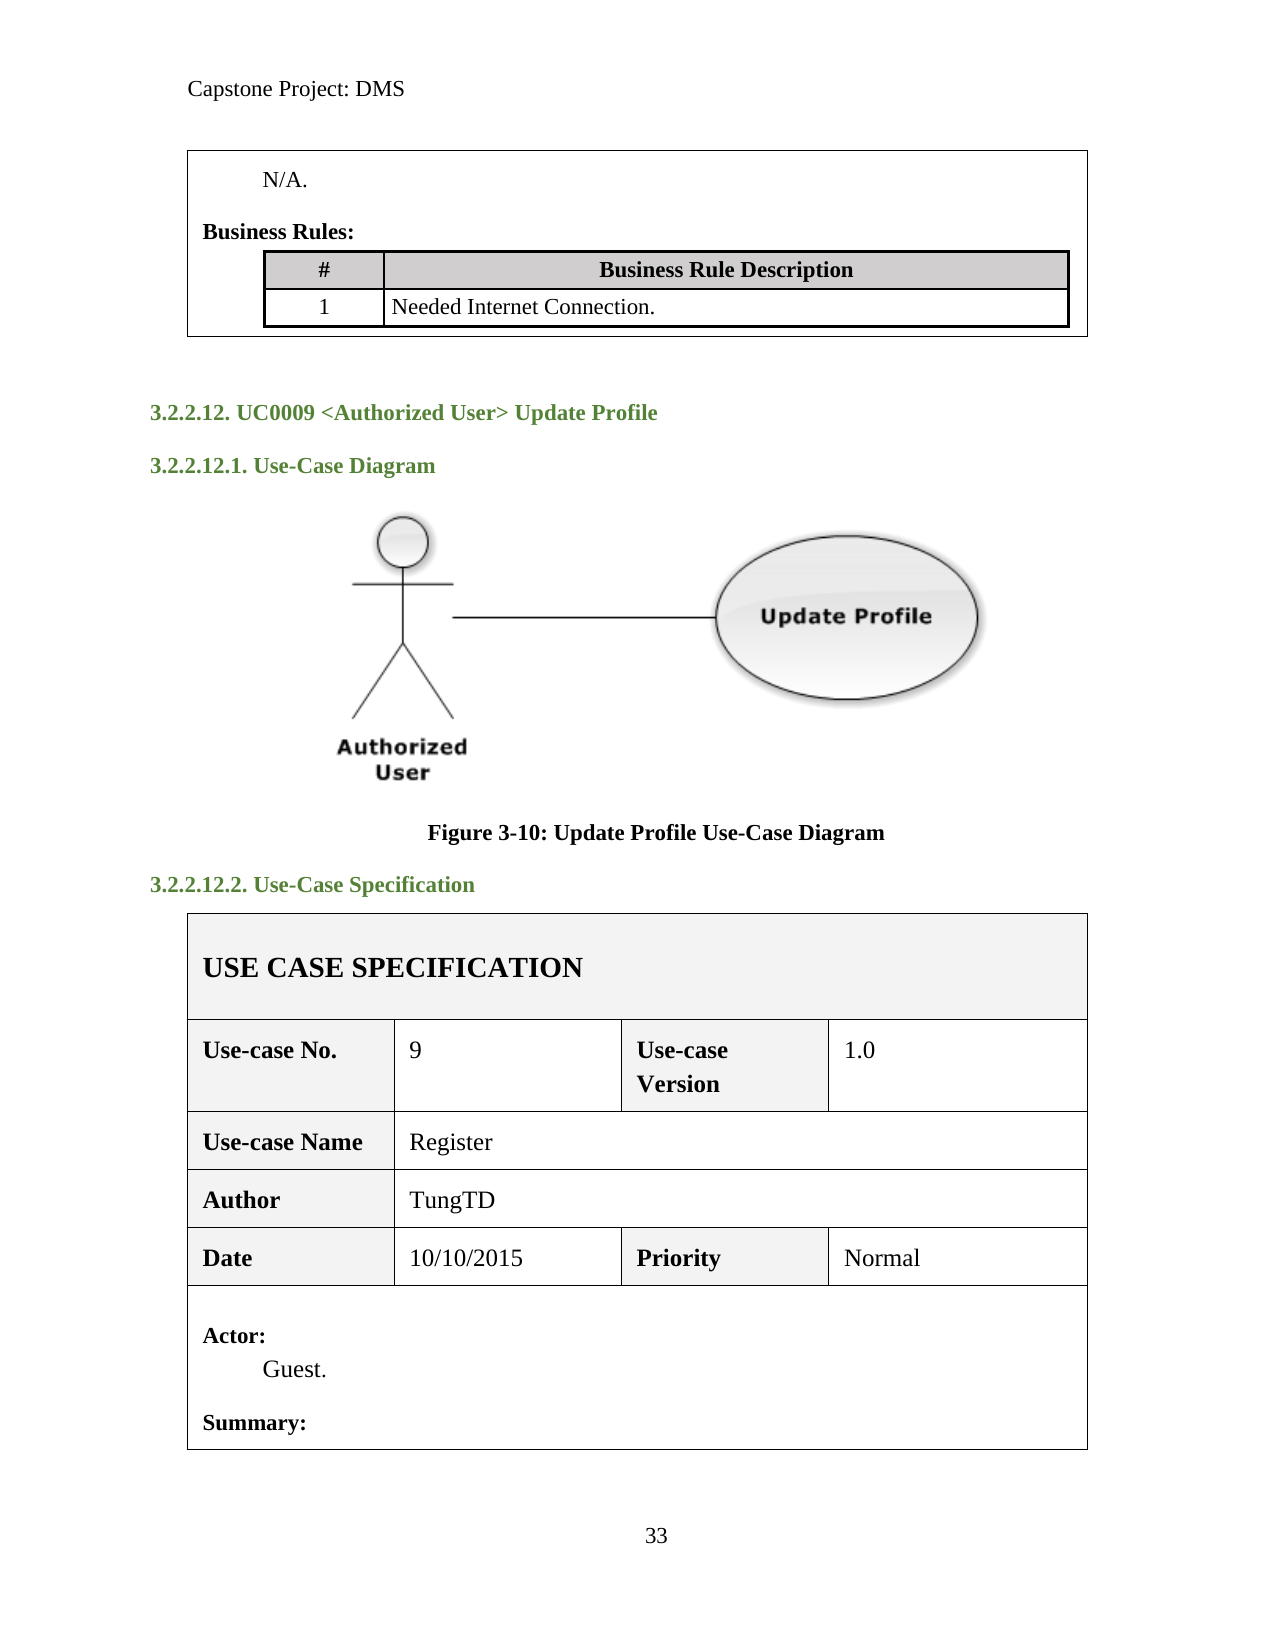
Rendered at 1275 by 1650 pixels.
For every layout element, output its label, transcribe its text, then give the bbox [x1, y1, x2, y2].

subtitle UC0009 <Authorized User> Update Profile [150, 399, 1125, 426]
subtitle Use-Case Diagram [150, 452, 1125, 478]
text Figure 3-10: Update Profile Use-Case Diagram [187, 819, 1125, 845]
table_cell 1.0 [829, 1020, 1087, 1111]
table_cell TungTD [395, 1170, 1087, 1227]
subtitle Use-Case Specification [150, 871, 1125, 898]
table_cell Use-case Version [622, 1020, 828, 1111]
table_cell Normal [829, 1228, 1087, 1285]
table_cell Use-case Name [188, 1112, 394, 1169]
table_cell Author [188, 1170, 394, 1227]
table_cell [188, 151, 1087, 336]
picture [311, 493, 1002, 804]
table_cell Date [188, 1228, 394, 1285]
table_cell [188, 1286, 1087, 1448]
table_cell 10/10/2015 [395, 1228, 621, 1285]
table_cell Priority [622, 1228, 828, 1285]
table_cell Register [395, 1112, 1087, 1169]
table_cell 9 [395, 1020, 621, 1111]
table_header USE CASE SPECIFICATION [188, 914, 1087, 1019]
table_cell Use-case No. [188, 1020, 394, 1111]
